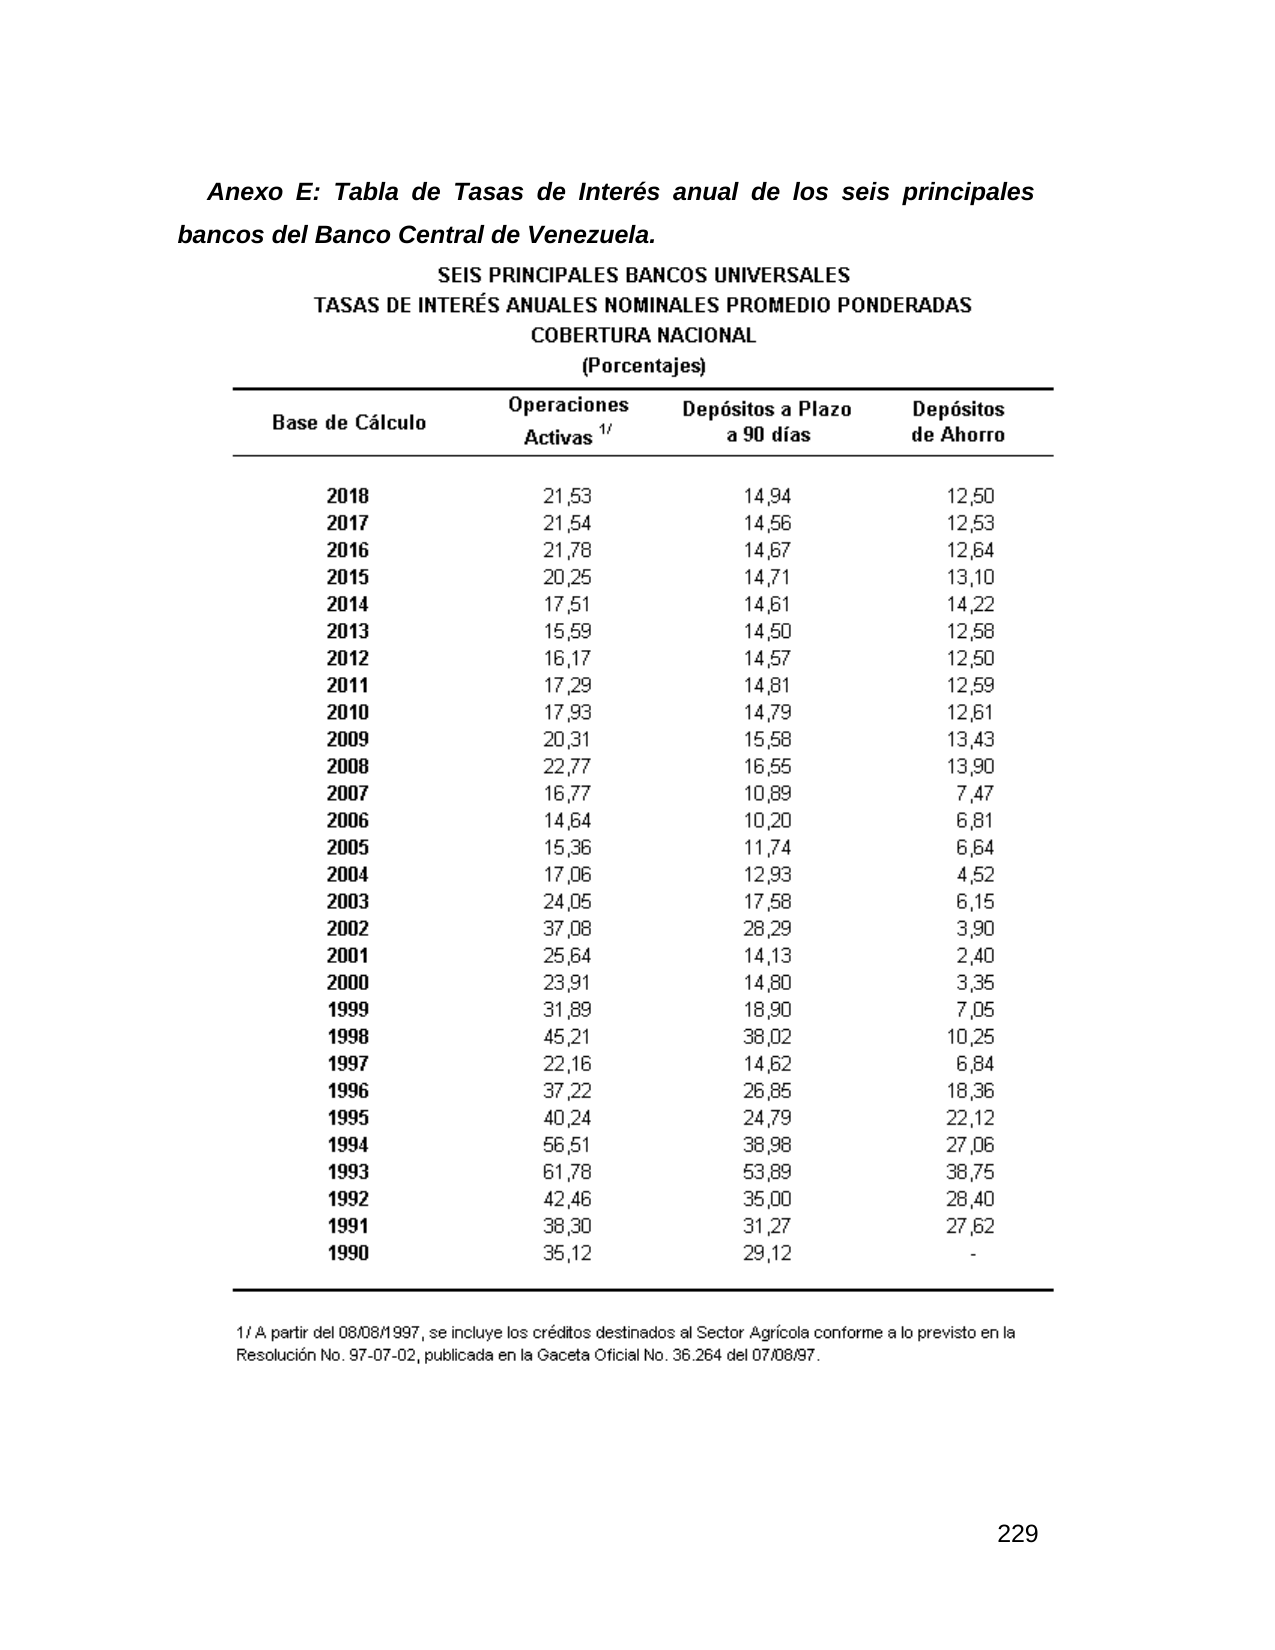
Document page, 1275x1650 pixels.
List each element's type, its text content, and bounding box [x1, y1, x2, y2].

picture [206, 263, 1069, 1376]
text Anexo E: Tabla de Tasas de Interés anual de los seis principales bancos del Banco Central de Venezuela. [177, 177, 1039, 249]
